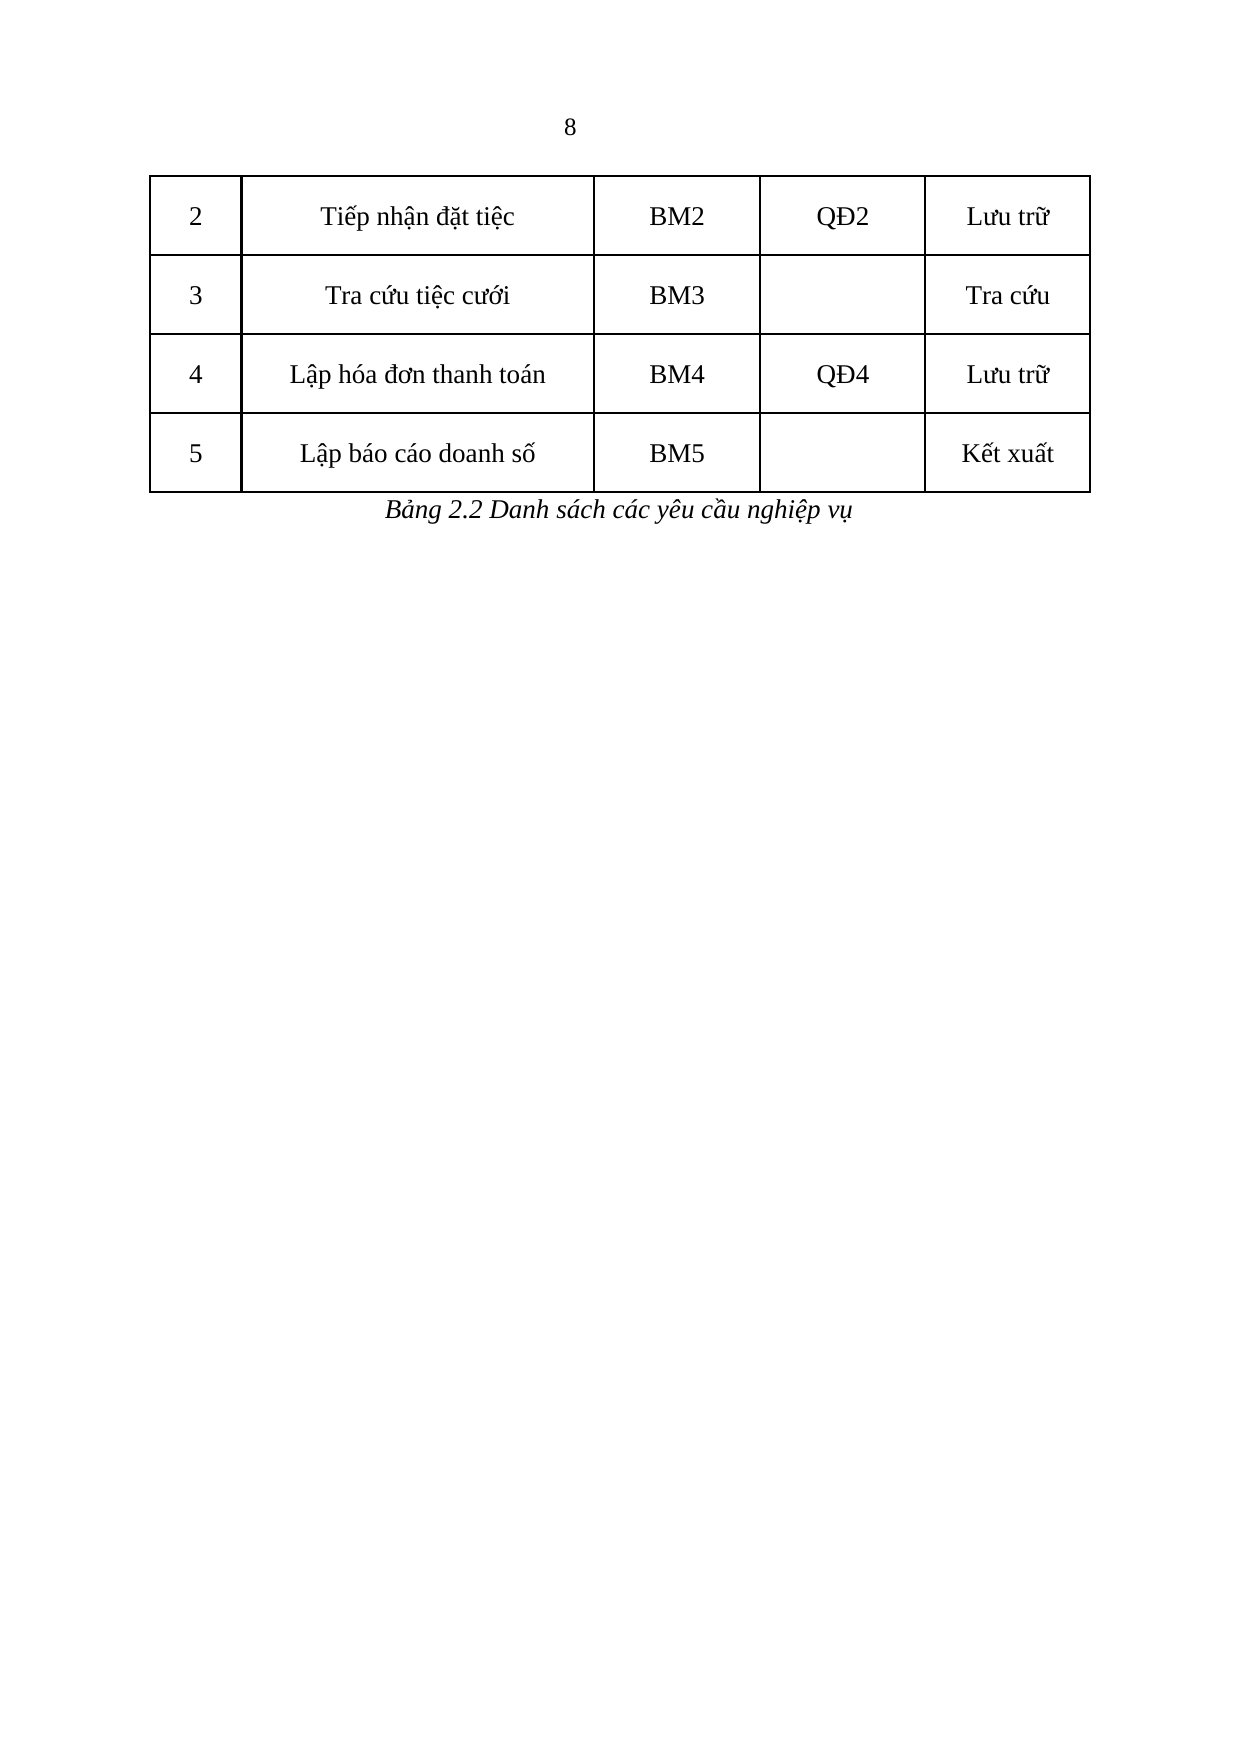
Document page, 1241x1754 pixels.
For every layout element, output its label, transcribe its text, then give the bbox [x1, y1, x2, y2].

text Bảng 2.2 Danh sách các yêu cầu nghiệp vụ [150, 493, 1090, 524]
table_cell Lập báo cáo doanh số [243, 414, 593, 491]
table_cell Lưu trữ [926, 335, 1089, 412]
table_cell 5 [151, 414, 240, 491]
table_cell QĐ4 [761, 335, 924, 412]
table_cell Lưu trữ [926, 177, 1089, 254]
table_cell QĐ2 [761, 177, 924, 254]
table_cell 4 [151, 335, 240, 412]
table_cell Lập hóa đơn thanh toán [243, 335, 593, 412]
table_cell BM3 [595, 256, 759, 333]
table_cell [761, 414, 924, 491]
table_cell [761, 256, 924, 333]
table_cell BM2 [595, 177, 759, 254]
table_cell Tra cứu tiệc cưới [243, 256, 593, 333]
table_cell 2 [151, 177, 240, 254]
table_cell Kết xuất [926, 414, 1089, 491]
table_cell 3 [151, 256, 240, 333]
table_cell BM4 [595, 335, 759, 412]
table_cell Tiếp nhận đặt tiệc [243, 177, 593, 254]
table_cell BM5 [595, 414, 759, 491]
table_cell Tra cứu [926, 256, 1089, 333]
